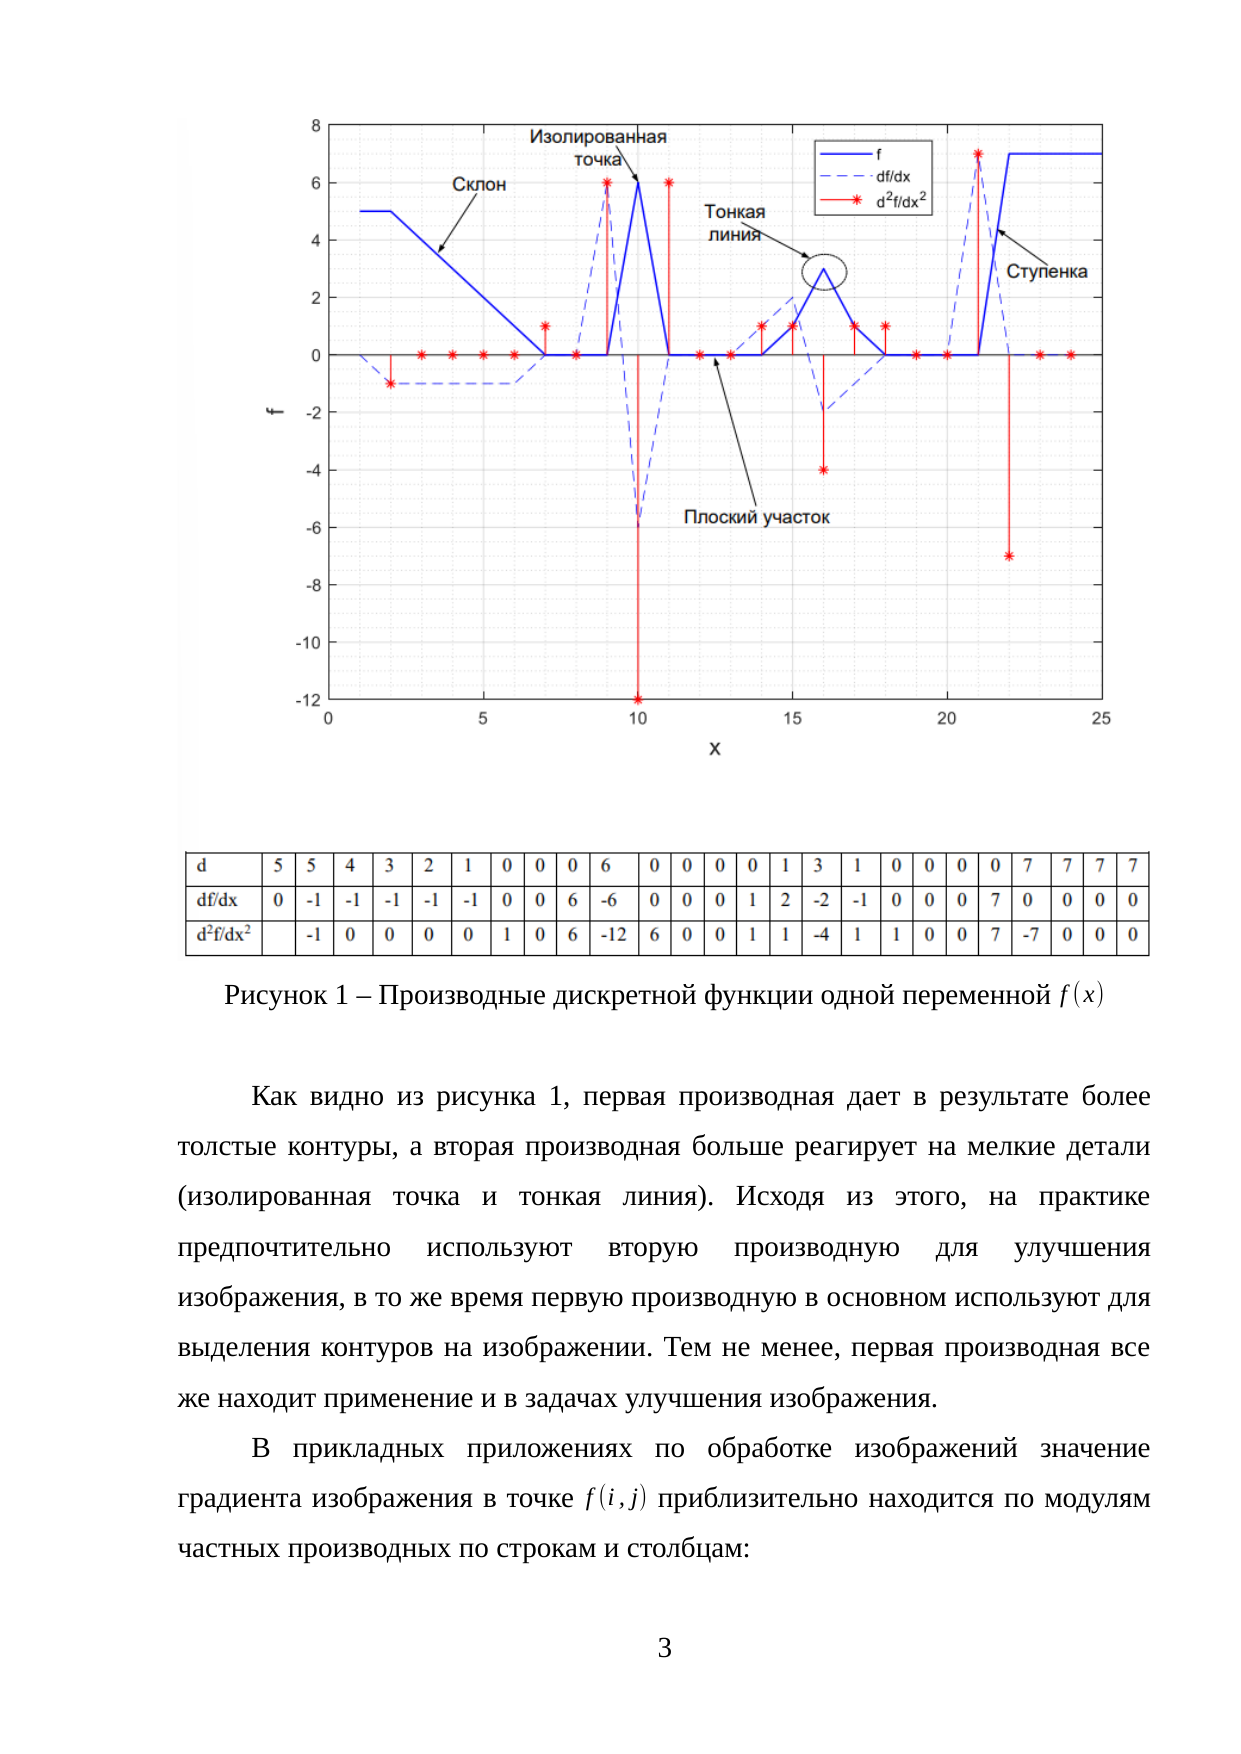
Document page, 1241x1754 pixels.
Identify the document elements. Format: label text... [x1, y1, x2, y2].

picture [177, 118, 1152, 961]
text Рисунок 1 – Производные дискретной функции одной переменной [177, 961, 1152, 1011]
text В прикладных приложениях по обработке изображений значение градиента изображения в точке приблизительно находится по модулям частных производных по строкам и столбцам: [177, 1430, 1152, 1564]
text Как видно из рисунка 1, первая производная дает в результате более толстые контуры, а вторая производная больше реагирует на мелкие детали (изолированная точка и тонкая линия). Исходя из этого, на практике предпочтительно используют вторую производную для улучшения изображения, в то же время первую производную в основном используют для выделения контуров на изображении. Тем не менее, первая производная все же находит применение и в задачах улучшения изображения. [177, 1078, 1152, 1413]
